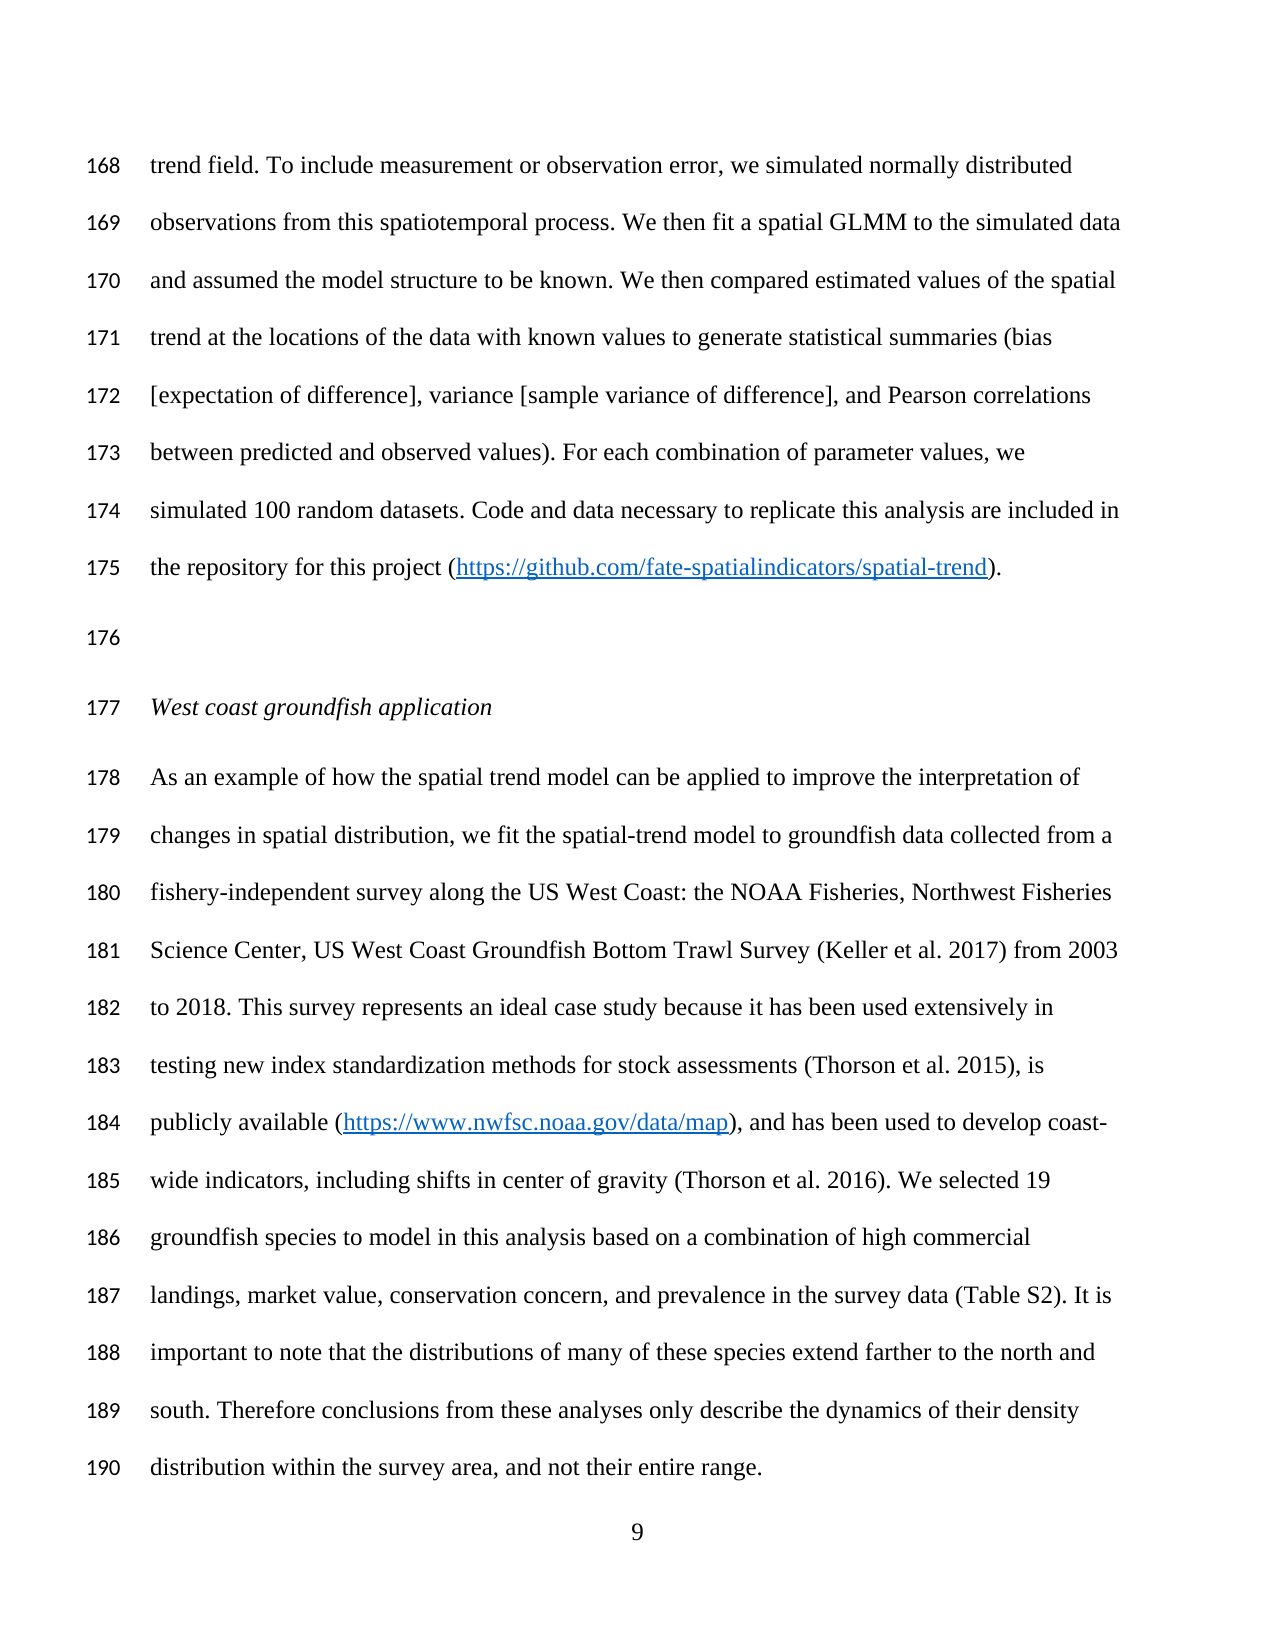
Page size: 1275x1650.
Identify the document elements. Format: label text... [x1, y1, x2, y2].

text West coast groundfish application [150, 692, 1125, 721]
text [150, 150, 1125, 581]
text As an example of how the spatial trend model can be applied to improve the interpretation of changes in spatial distribution, we fit the spatial-trend model to groundfish data collected from a fishery-independent survey along the US West Coast: the NOAA Fisheries, Northwest Fisheries Science Center, US West Coast Groundfish Bottom Trawl Survey (Keller et al. 2017) from 2003 to 2018. This survey represents an ideal case study because it has been used extensively in testing new index standardization methods for stock assessments (Thorson et al. 2015), is publicly available (https://www.nwfsc.noaa.gov/data/map), and has been used to develop coast-wide indicators, including shifts in center of gravity (Thorson et al. 2016). We selected 19 groundfish species to model in this analysis based on a combination of high commercial landings, market value, conservation concern, and prevalence in the survey data (Table S2). It is important to note that the distributions of many of these species extend farther to the north and south. Therefore conclusions from these analyses only describe the dynamics of their density distribution within the survey area, and not their entire range. [150, 762, 1125, 1481]
